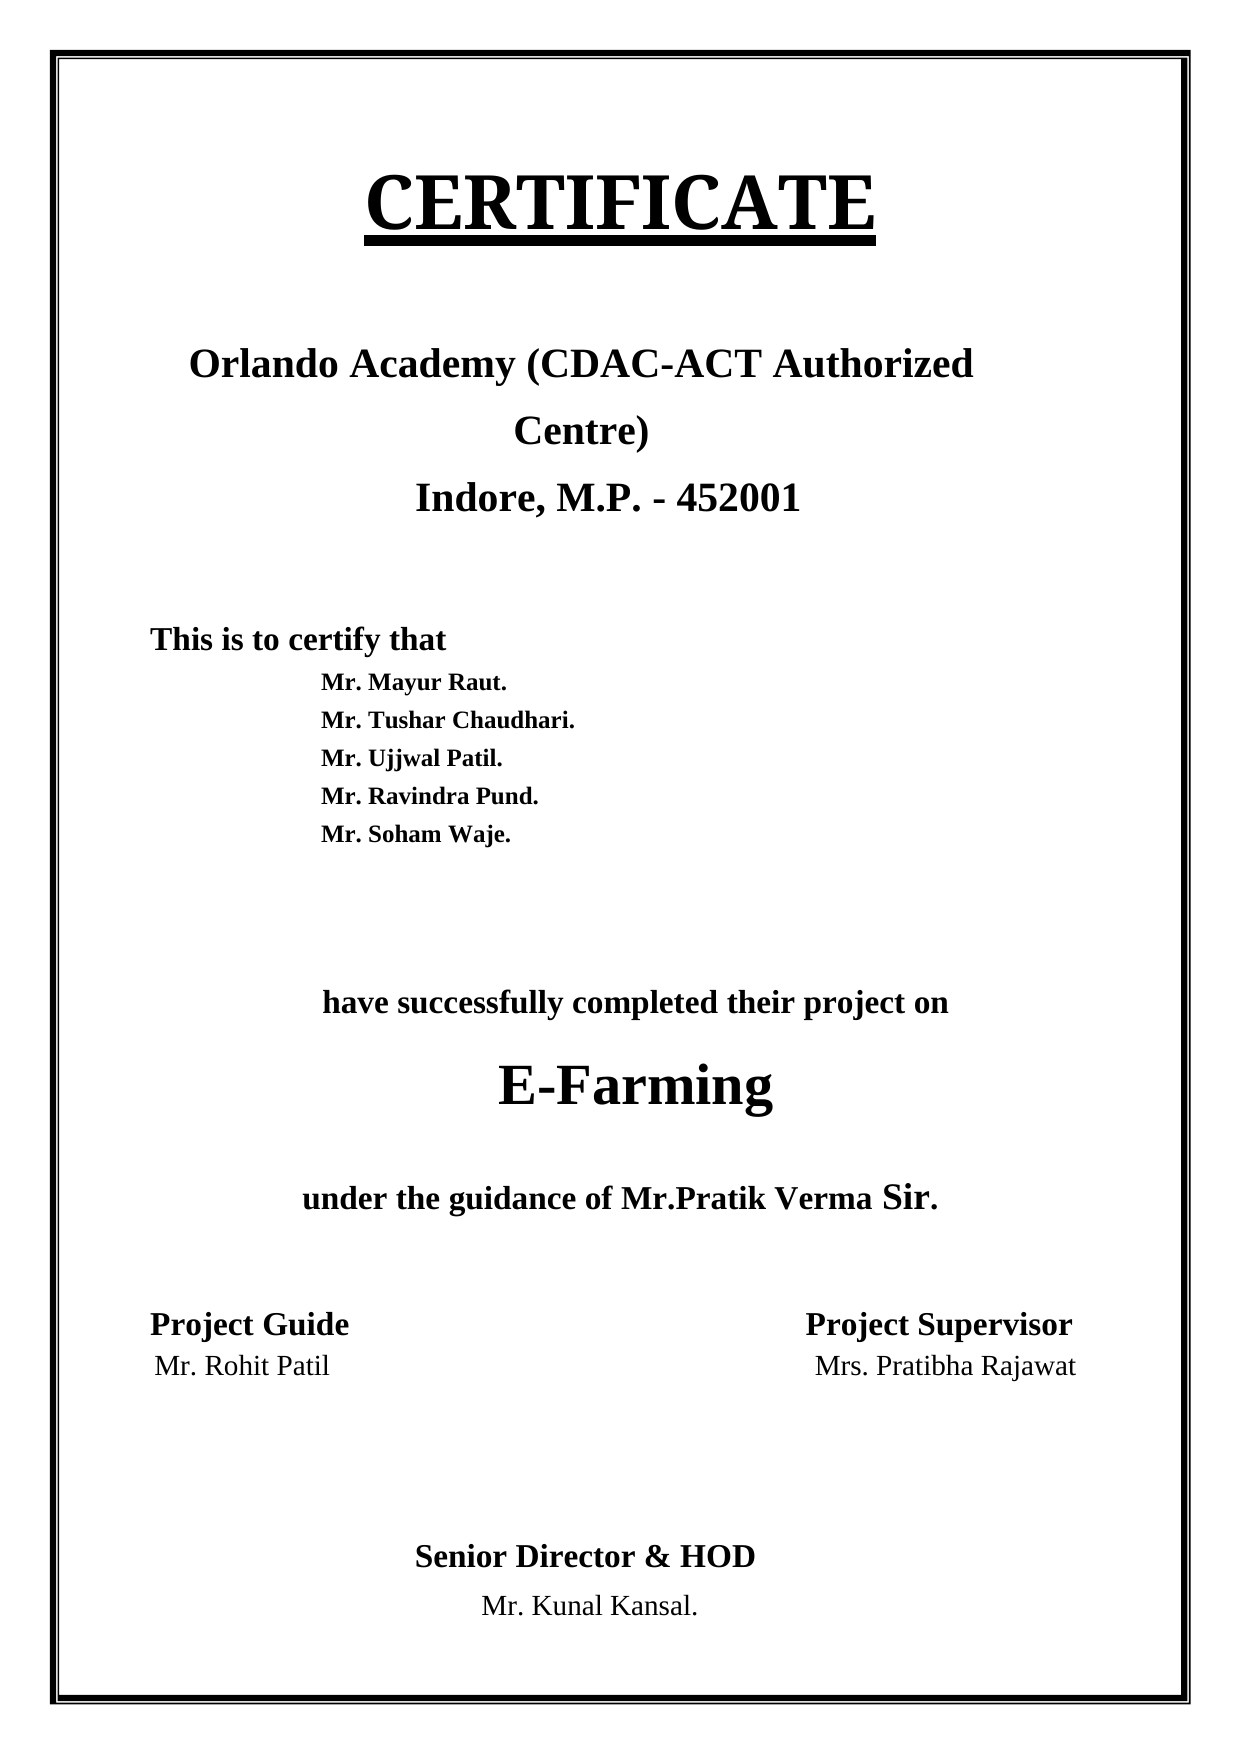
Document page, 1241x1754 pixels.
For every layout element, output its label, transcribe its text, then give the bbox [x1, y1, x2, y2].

text Mr. Rohit Patil Mrs. Pratibha Rajawat [139, 1348, 1101, 1381]
subtitle have successfully completed their project on [198, 983, 1072, 1021]
text Indore, M.P. - 452001 [415, 473, 1101, 521]
text Mr. Tushar Chaudhari. [139, 705, 1066, 733]
text Mr. Kunal Kansal. [364, 1594, 758, 1620]
text This is to certify that [150, 619, 1101, 657]
text Mr. Ravindra Pund. [139, 781, 1066, 809]
text Mr. Soham Waje. [139, 819, 1066, 847]
text under the guidance of Mr.Pratik Verma Sir. [198, 1175, 1042, 1218]
text Orlando Academy (CDAC-ACT Authorized Centre) [139, 338, 1023, 453]
text Project Guide Project Supervisor [150, 1304, 1101, 1342]
text Mr. Ujjwal Patil. [139, 743, 1066, 771]
text Senior Director & HOD [364, 1536, 758, 1575]
text E-Farming [229, 1050, 1042, 1117]
title CERTIFICATE [198, 149, 1042, 251]
text Mr. Mayur Raut. [139, 667, 1066, 695]
